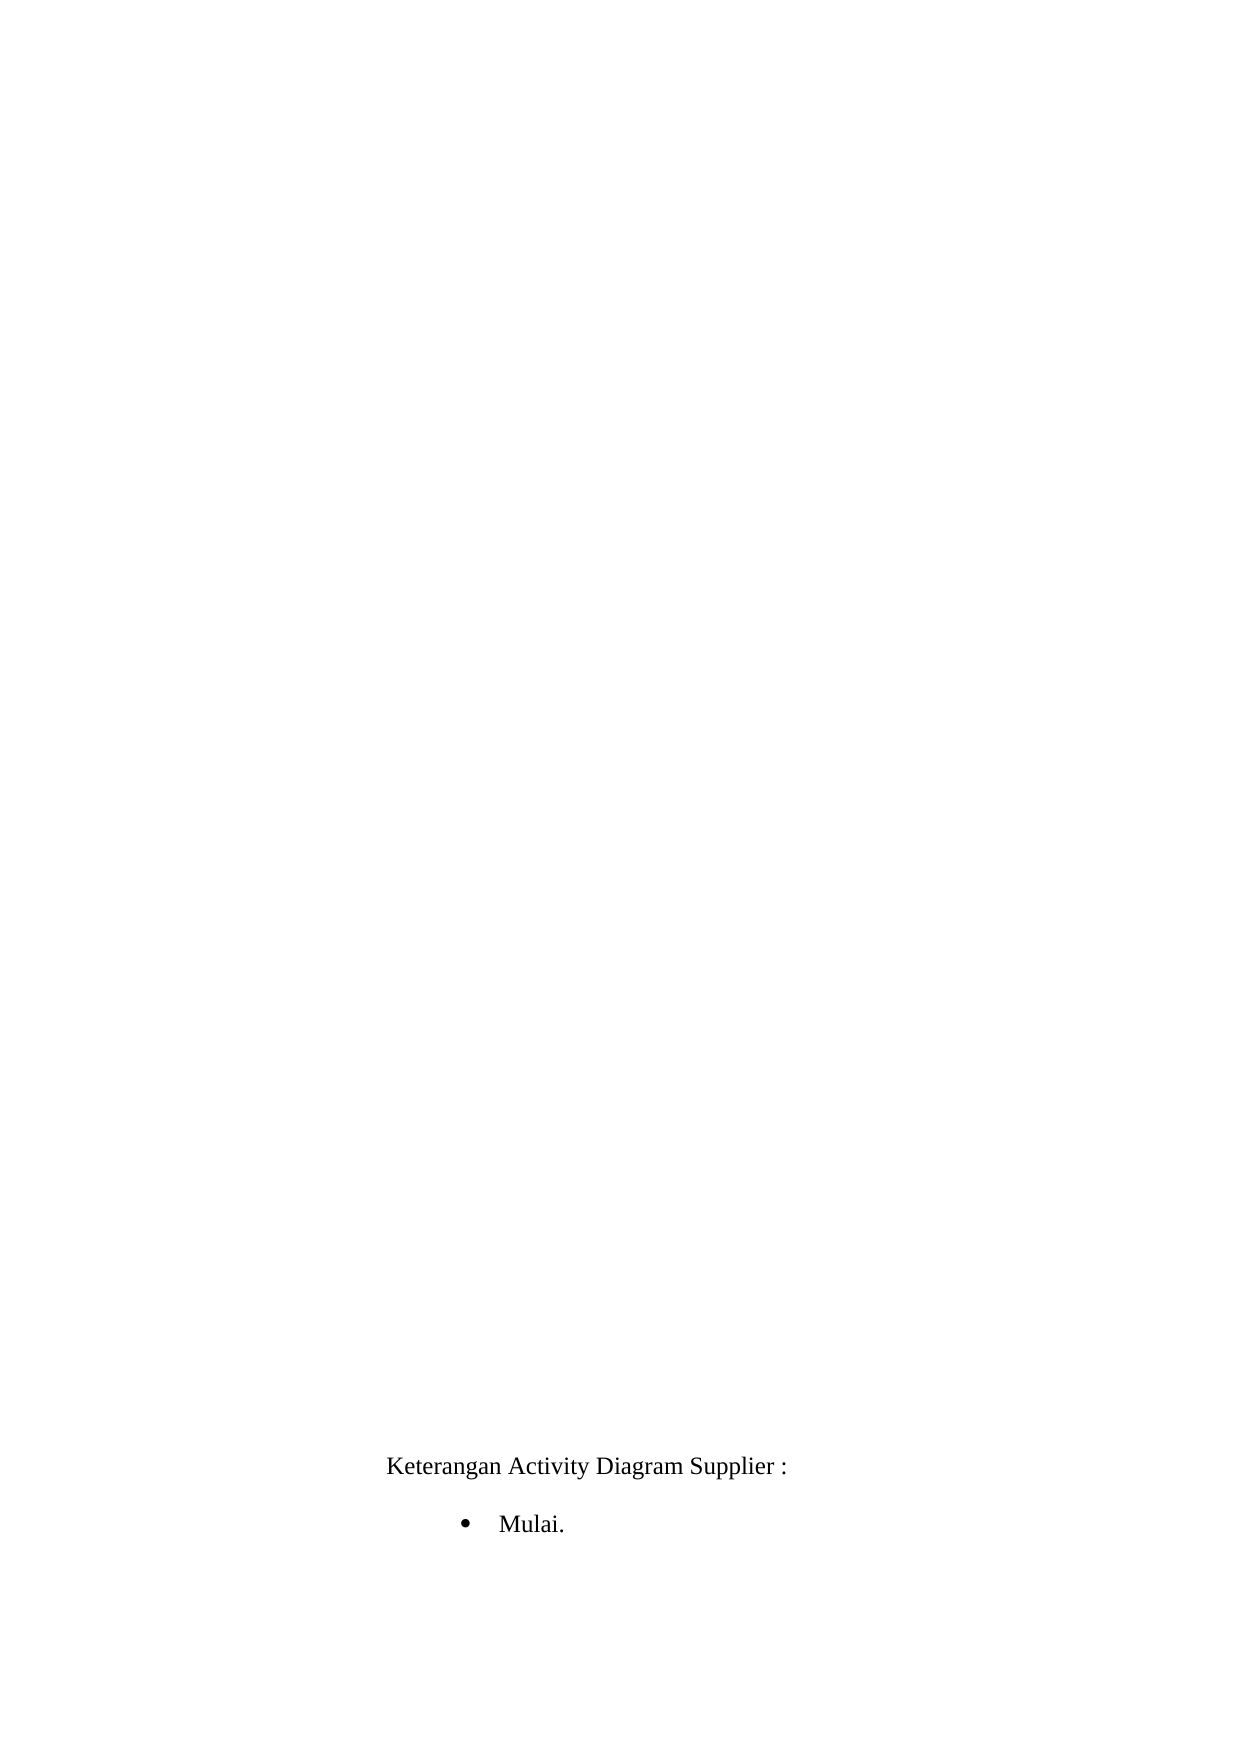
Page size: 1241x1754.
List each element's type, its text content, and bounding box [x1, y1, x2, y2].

list Mulai. [461, 1509, 1063, 1538]
list Keterangan Activity Diagram Supplier : [386, 1451, 1063, 1480]
